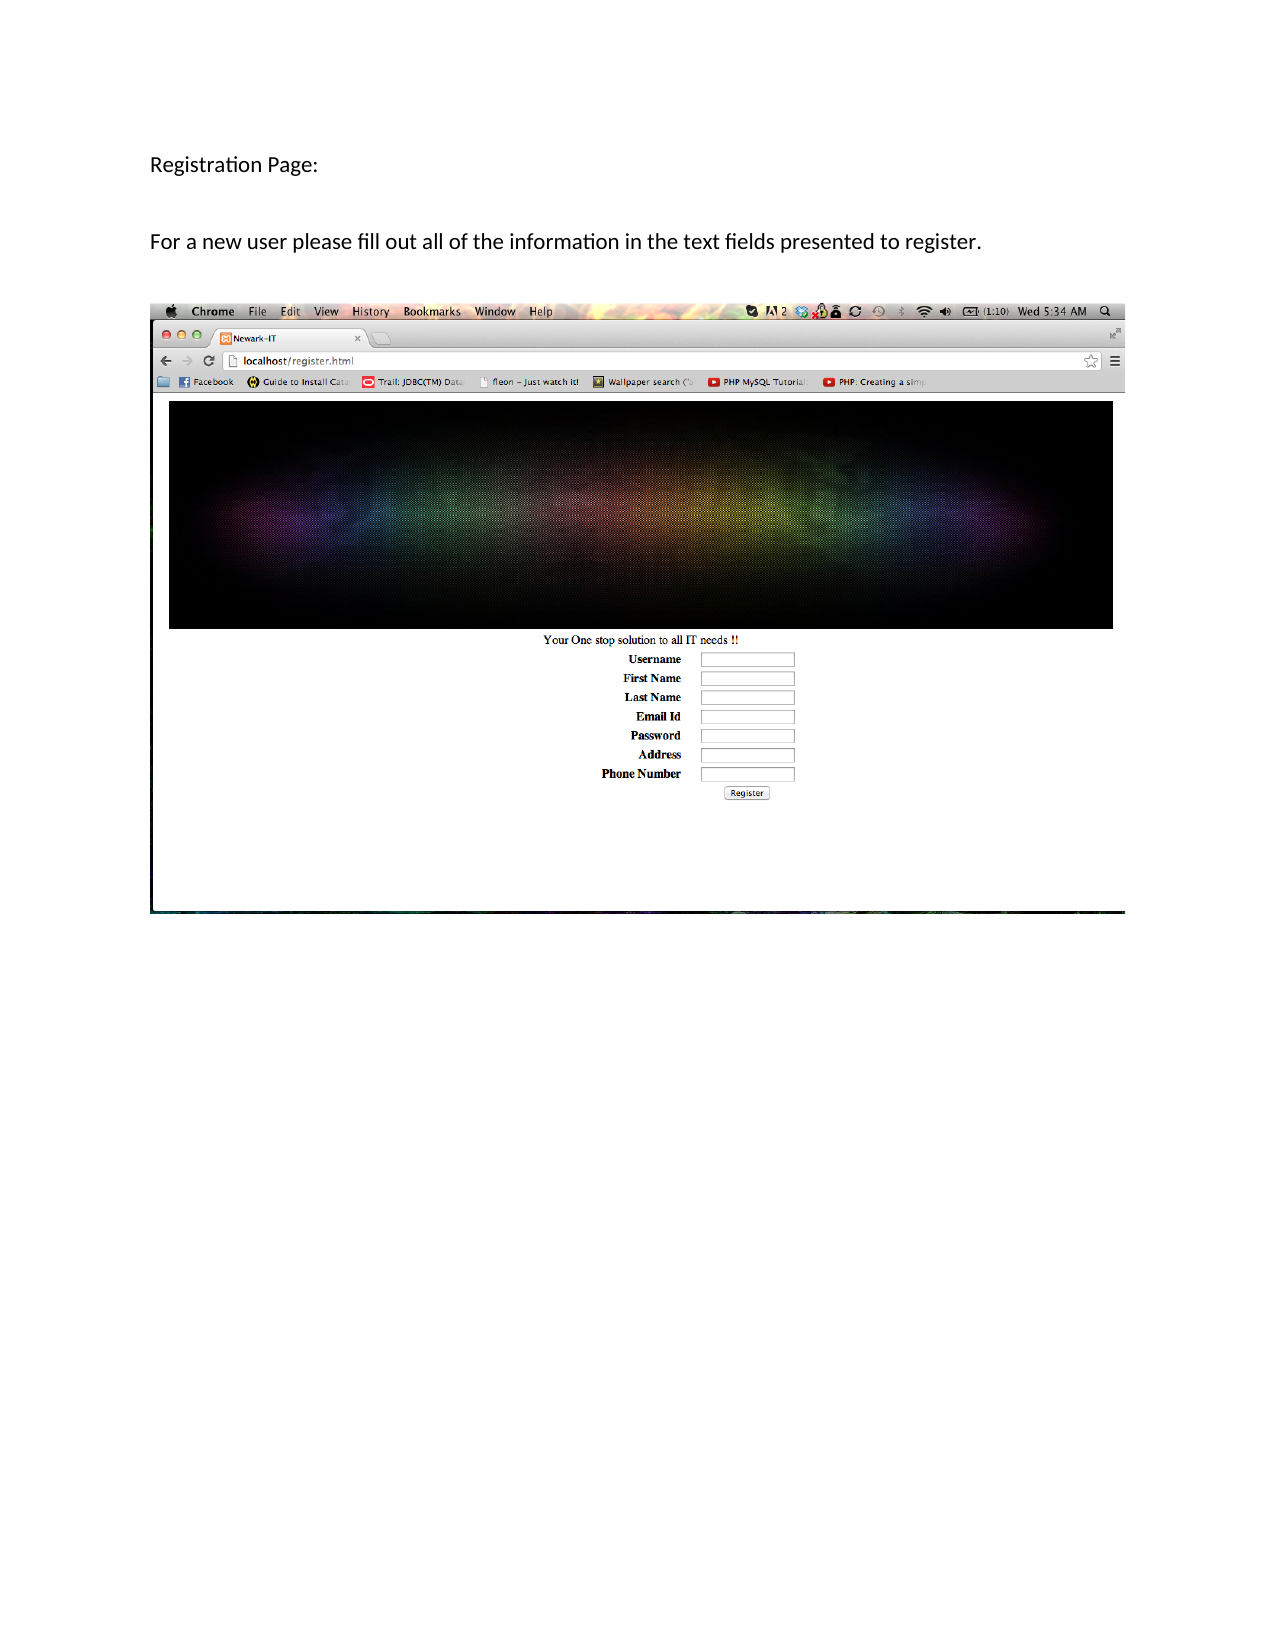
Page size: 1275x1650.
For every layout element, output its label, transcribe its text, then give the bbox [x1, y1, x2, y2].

text For a new user please fill out all of the information in the text fields presented to register. [150, 227, 1125, 255]
picture [150, 303, 1125, 914]
text Registration Page: [150, 150, 1125, 178]
